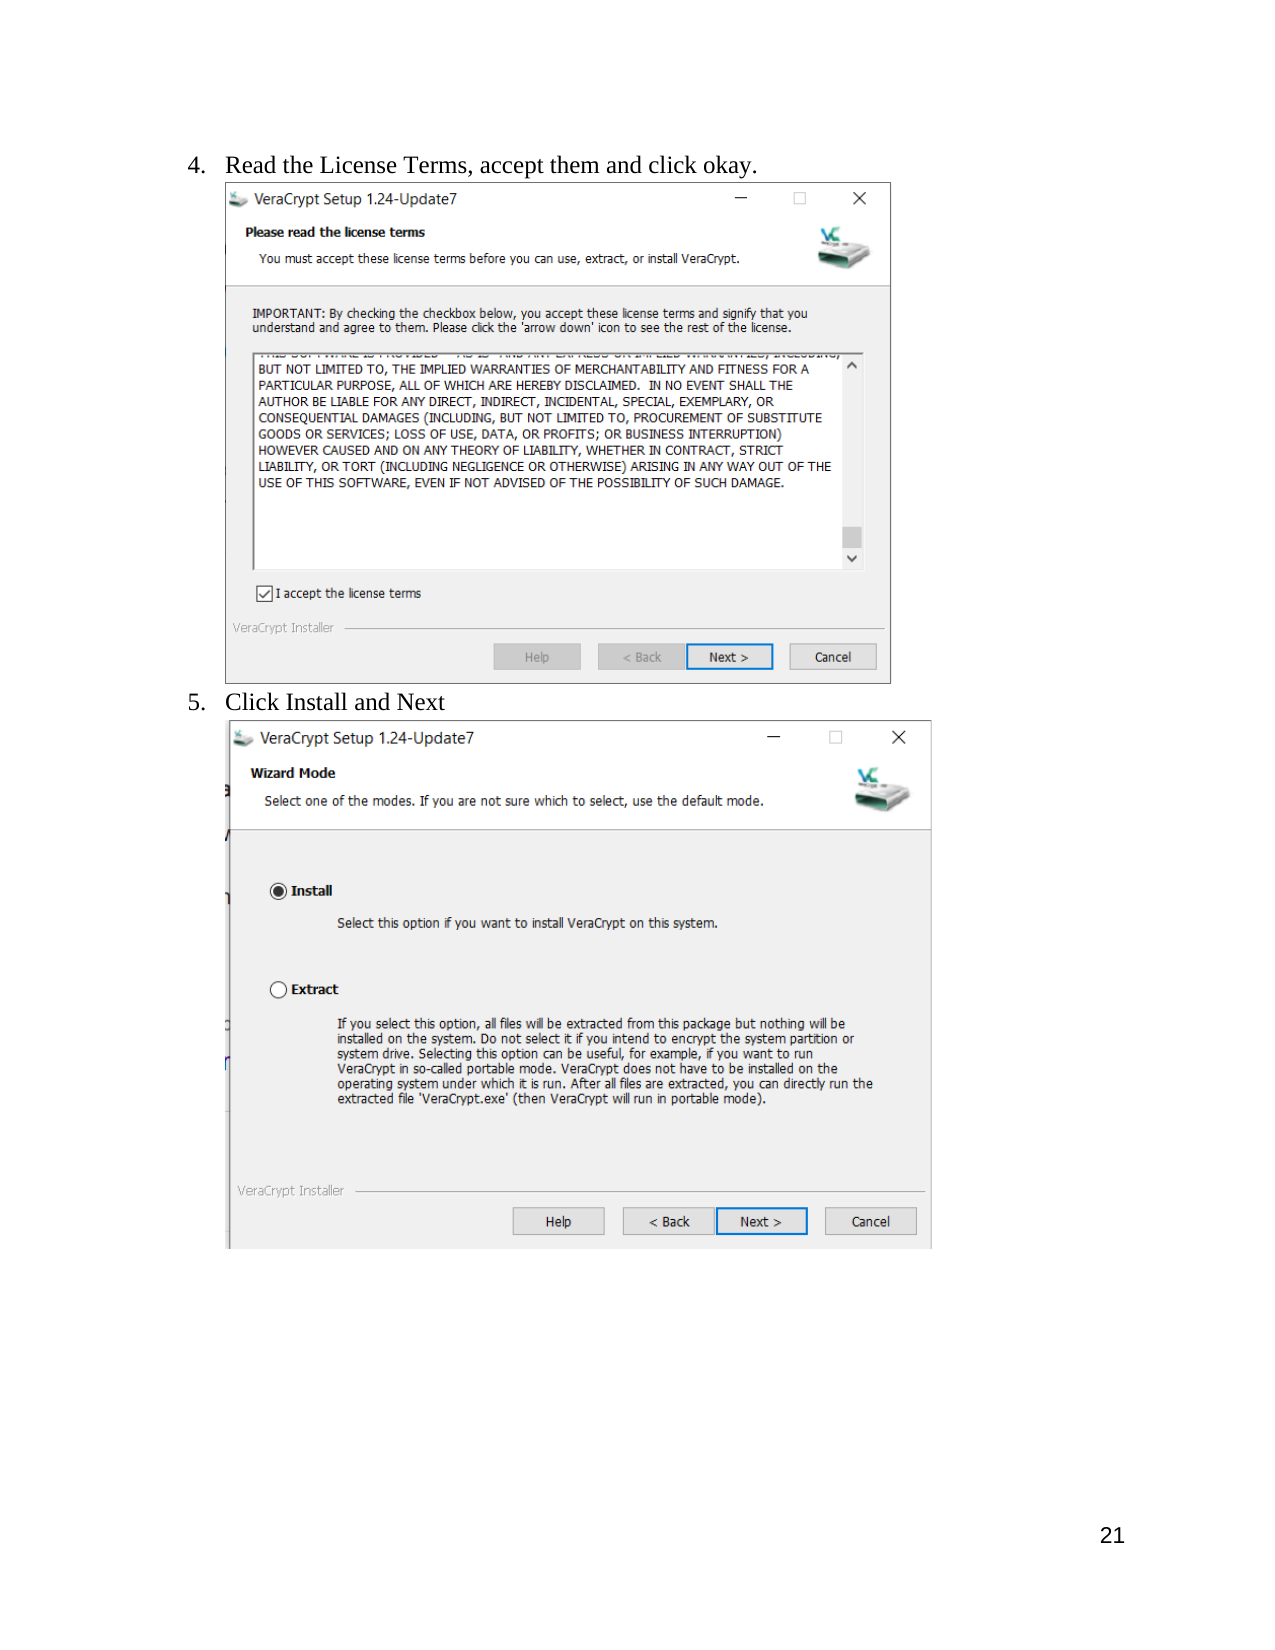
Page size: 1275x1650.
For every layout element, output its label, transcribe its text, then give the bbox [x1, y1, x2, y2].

picture [225, 182, 892, 684]
picture [225, 720, 932, 1249]
